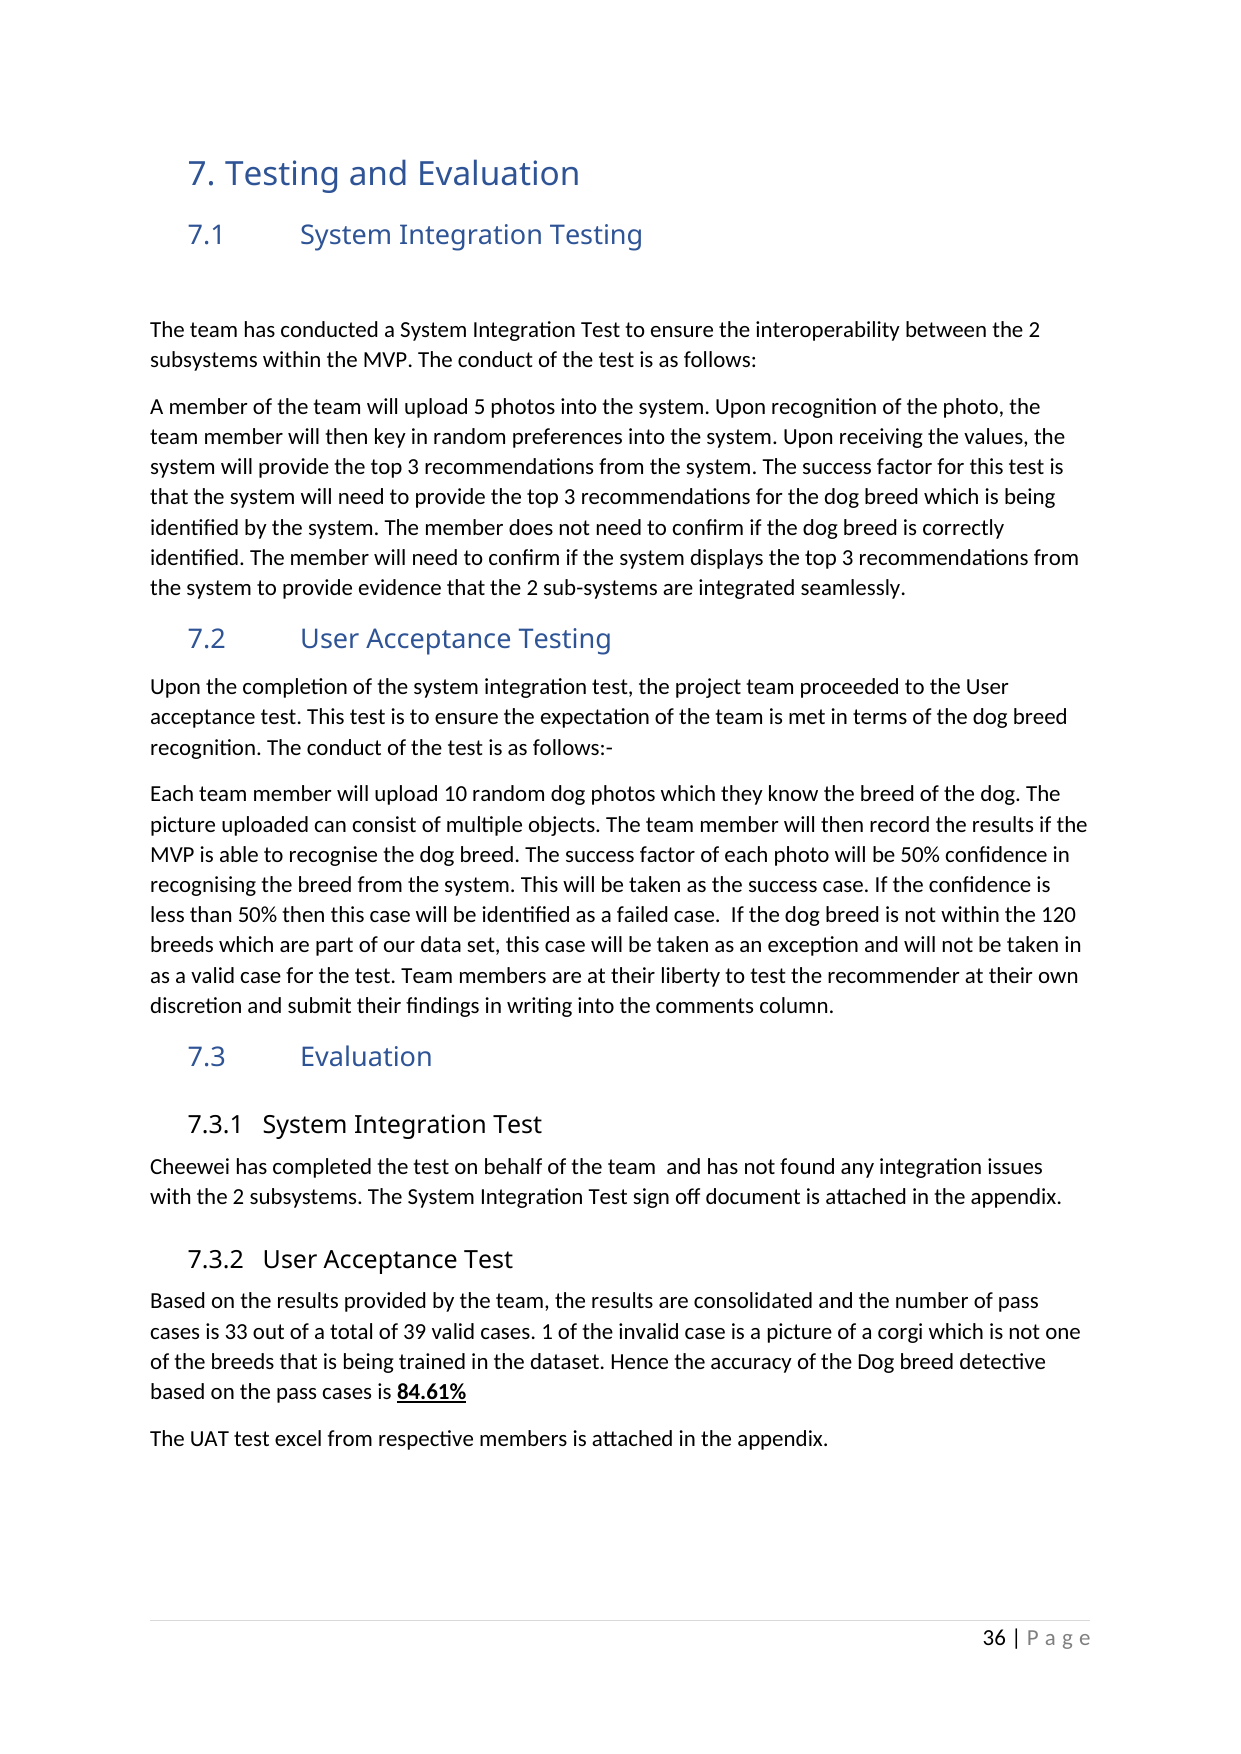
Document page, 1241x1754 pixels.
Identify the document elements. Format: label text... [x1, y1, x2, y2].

subtitle User Acceptance Testing [187, 620, 1090, 657]
text Each team member will upload 10 random dog photos which they know the breed of the dog. The picture uploaded can consist of multiple objects. The team member will then record the results if the MVP is able to recognise the dog breed. The success factor of each photo will be 50% confidence in recognising the breed from the system. This will be taken as the success case. If the confidence is less than 50% then this case will be identified as a failed case. If the dog breed is not within the 120 breeds which are part of our data set, this case will be taken as an exception and will not be taken in as a valid case for the test. Team members are at their liberty to test the recommender at their own discretion and submit their findings in writing into the comments column. [150, 779, 1090, 1019]
subtitle System Integration Test [187, 1107, 1090, 1141]
subtitle Testing and Evaluation [187, 150, 1090, 195]
subtitle System Integration Testing [187, 216, 1090, 252]
subtitle User Acceptance Test [187, 1242, 1090, 1276]
text A member of the team will upload 5 photos into the system. Upon recognition of the photo, the team member will then key in random preferences into the system. Upon receiving the values, the system will provide the top 3 recommendations from the system. The success factor for this test is that the system will need to provide the top 3 recommendations for the dog breed which is being identified by the system. The member does not need to confirm if the dog breed is correctly identified. The member will need to confirm if the system displays the top 3 recommendations from the system to provide evidence that the 2 sub-systems are integrated seamlessly. [150, 392, 1090, 601]
text Cheewei has completed the test on behalf of the team and has not found any integration issues with the 2 subsystems. The System Integration Test sign off document is attached in the appendix. [150, 1152, 1090, 1210]
text The team has conducted a System Integration Test to ensure the interoperability between the 2 subsystems within the MVP. The conduct of the test is as follows: [150, 315, 1090, 373]
text The UAT test excel from respective members is attached in the appendix. [150, 1424, 1090, 1452]
text Upon the completion of the system integration test, the project team proceeded to the User acceptance test. This test is to ensure the expectation of the team is met in terms of the dog breed recognition. The conduct of the test is as follows:- [150, 672, 1090, 761]
subtitle Evaluation [187, 1038, 1090, 1075]
text Based on the results provided by the team, the results are consolidated and the number of pass cases is 33 out of a total of 39 valid cases. 1 of the invalid case is a picture of a corgi which is not one of the breeds that is being trained in the dataset. Hence the accuracy of the Dog breed detective based on the pass cases is 84.61% [150, 1287, 1090, 1405]
